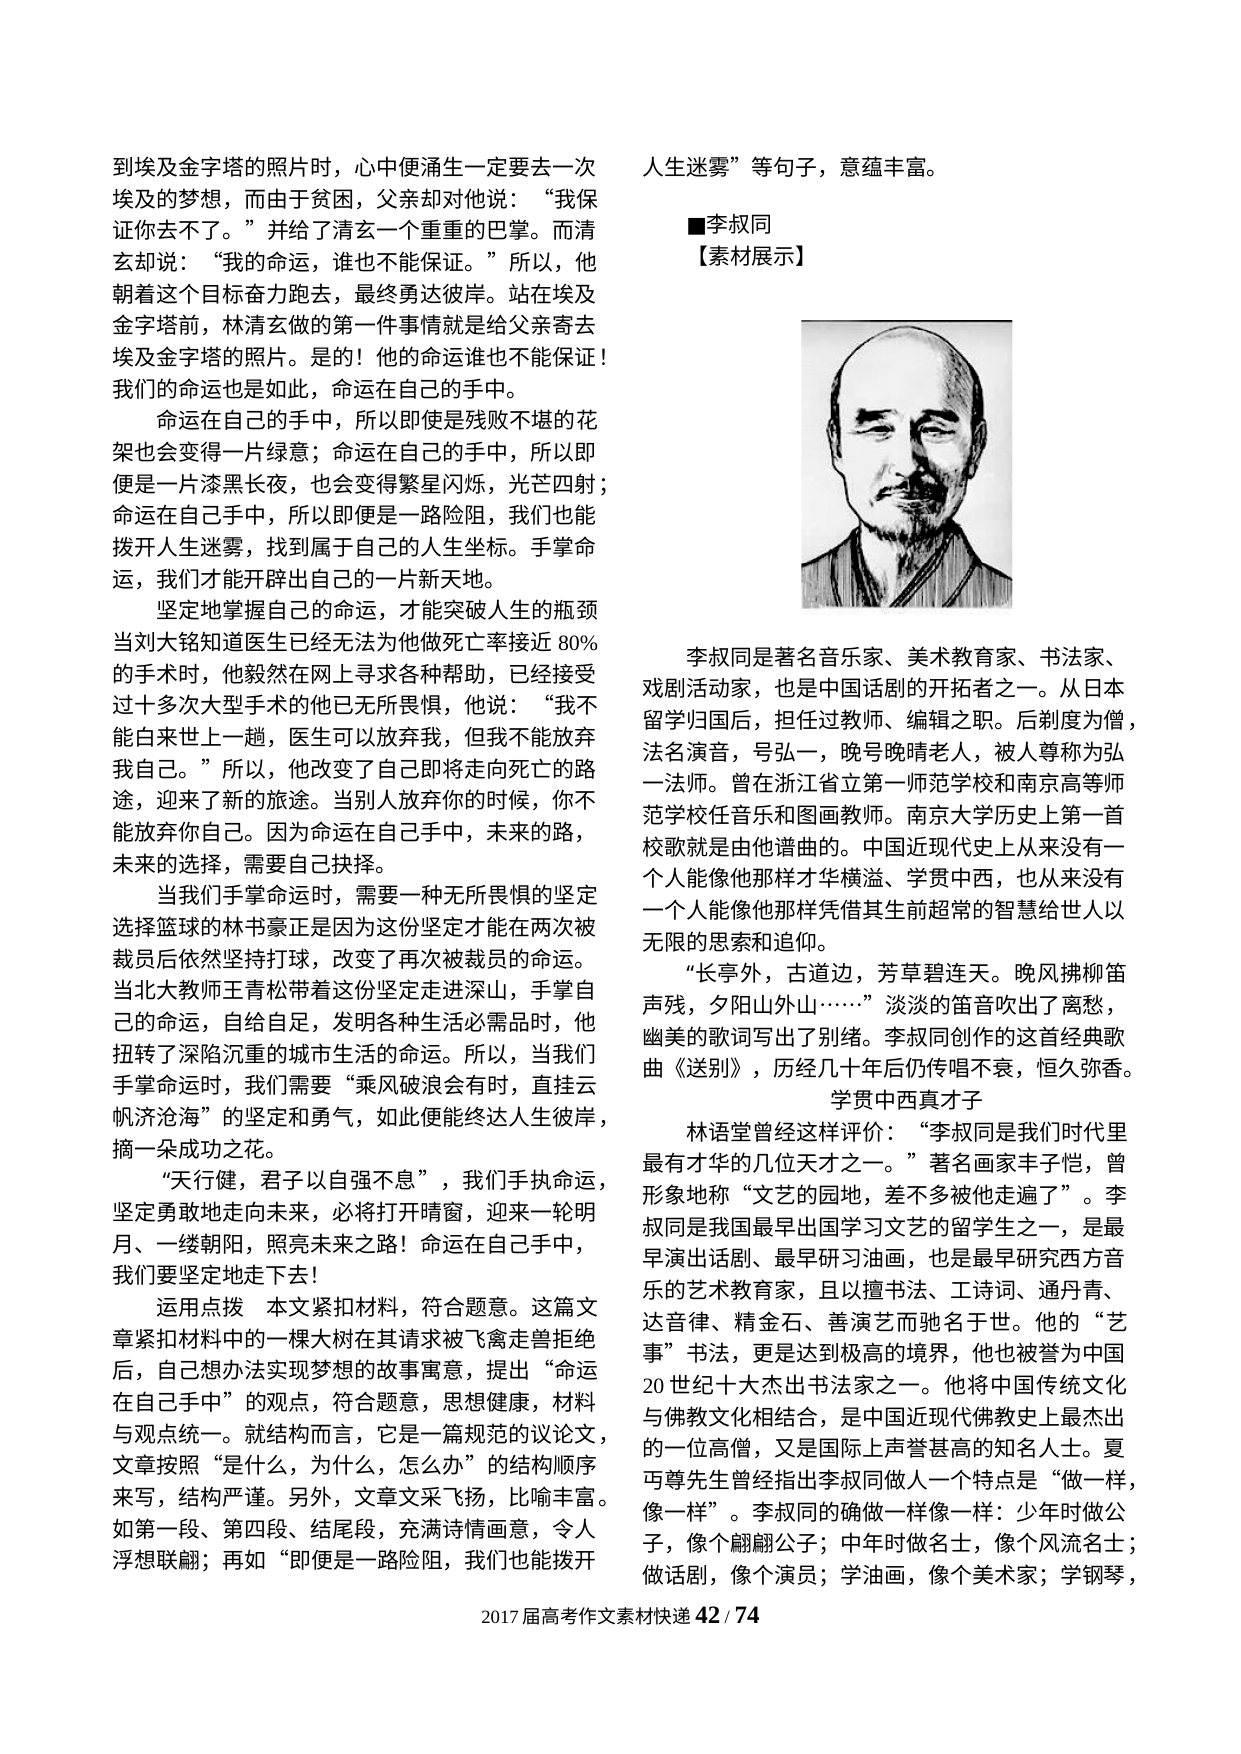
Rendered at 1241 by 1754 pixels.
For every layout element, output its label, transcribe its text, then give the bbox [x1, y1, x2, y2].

text 运用点拨 本文紧扣材料，符合题意。这篇文章紧扣材料中的一棵大树在其请求被飞禽走兽拒绝后，自己想办法实现梦想的故事寓意，提出“命运在自己手中”的观点，符合题意，思想健康，材料与观点统一。就结构而言，它是一篇规范的议论文，文章按照“是什么，为什么，怎么办”的结构顺序来写，结构严谨。另外，文章文采飞扬，比喻丰富。如第一段、第四段、结尾段，充满诗情画意，令人浮想联翩；再如“即便是一路险阻，我们也能拨开人生迷雾”等句子，意蕴丰富。 [112, 1290, 598, 1575]
text 学贯中西真才子 [642, 1083, 1128, 1114]
text 【素材展示】 [642, 239, 1128, 270]
text 坚定地掌握自己的命运，才能突破人生的瓶颈。当刘大铭知道医生已经无法为他做死亡率接近80%的手术时，他毅然在网上寻求各种帮助，已经接受过十多次大型手术的他已无所畏惧，他说：“我不能白来世上一趟，医生可以放弃我，但我不能放弃我自己。”所以，他改变了自己即将走向死亡的路途，迎来了新的旅途。当别人放弃你的时候，你不能放弃你自己。因为命运在自己手中，未来的路，未来的选择，需要自己抉择。 [112, 593, 598, 878]
text 命运在自己的手中，所以即使是残败不堪的花架也会变得一片绿意；命运在自己的手中，所以即便是一片漆黑长夜，也会变得繁星闪烁，光芒四射；命运在自己手中，所以即便是一路险阻，我们也能拨开人生迷雾，找到属于自己的人生坐标。手掌命运，我们才能开辟出自己的一片新天地。 [112, 403, 598, 593]
text ■李叔同 [642, 207, 1128, 239]
text “天行健，君子以自强不息”，我们手执命运，坚定勇敢地走向未来，必将打开晴窗，迎来一轮明月、一缕朝阳，照亮未来之路！命运在自己手中，我们要坚定地走下去！ [112, 1163, 598, 1290]
text 李叔同是著名音乐家、美术教育家、书法家、戏剧活动家，也是中国话剧的开拓者之一。从日本留学归国后，担任过教师、编辑之职。后剃度为僧，法名演音，号弘一，晚号晚晴老人，被人尊称为弘一法师。曾在浙江省立第一师范学校和南京高等师范学校任音乐和图画教师。南京大学历史上第一首校歌就是由他谱曲的。中国近现代史上从来没有一个人能像他那样才华横溢、学贯中西，也从来没有一个人能像他那样凭借其生前超常的智慧给世人以无限的思索和追仰。 [642, 639, 1128, 956]
picture [801, 320, 1013, 640]
text 当我们手掌命运时，需要一种无所畏惧的坚定。选择篮球的林书豪正是因为这份坚定才能在两次被裁员后依然坚持打球，改变了再次被裁员的命运。当北大教师王青松带着这份坚定走进深山，手掌自己的命运，自给自足，发明各种生活必需品时，他扭转了深陷沉重的城市生活的命运。所以，当我们手掌命运时，我们需要“乘风破浪会有时，直挂云帆济沧海”的坚定和勇气，如此便能终达人生彼岸，摘一朵成功之花。 [112, 878, 598, 1163]
text “长亭外，古道边，芳草碧连天。晚风拂柳笛声残，夕阳山外山……”淡淡的笛音吹出了离愁，幽美的歌词写出了别绪。李叔同创作的这首经典歌曲《送别》，历经几十年后仍传唱不衰，恒久弥香。 [642, 956, 1128, 1083]
